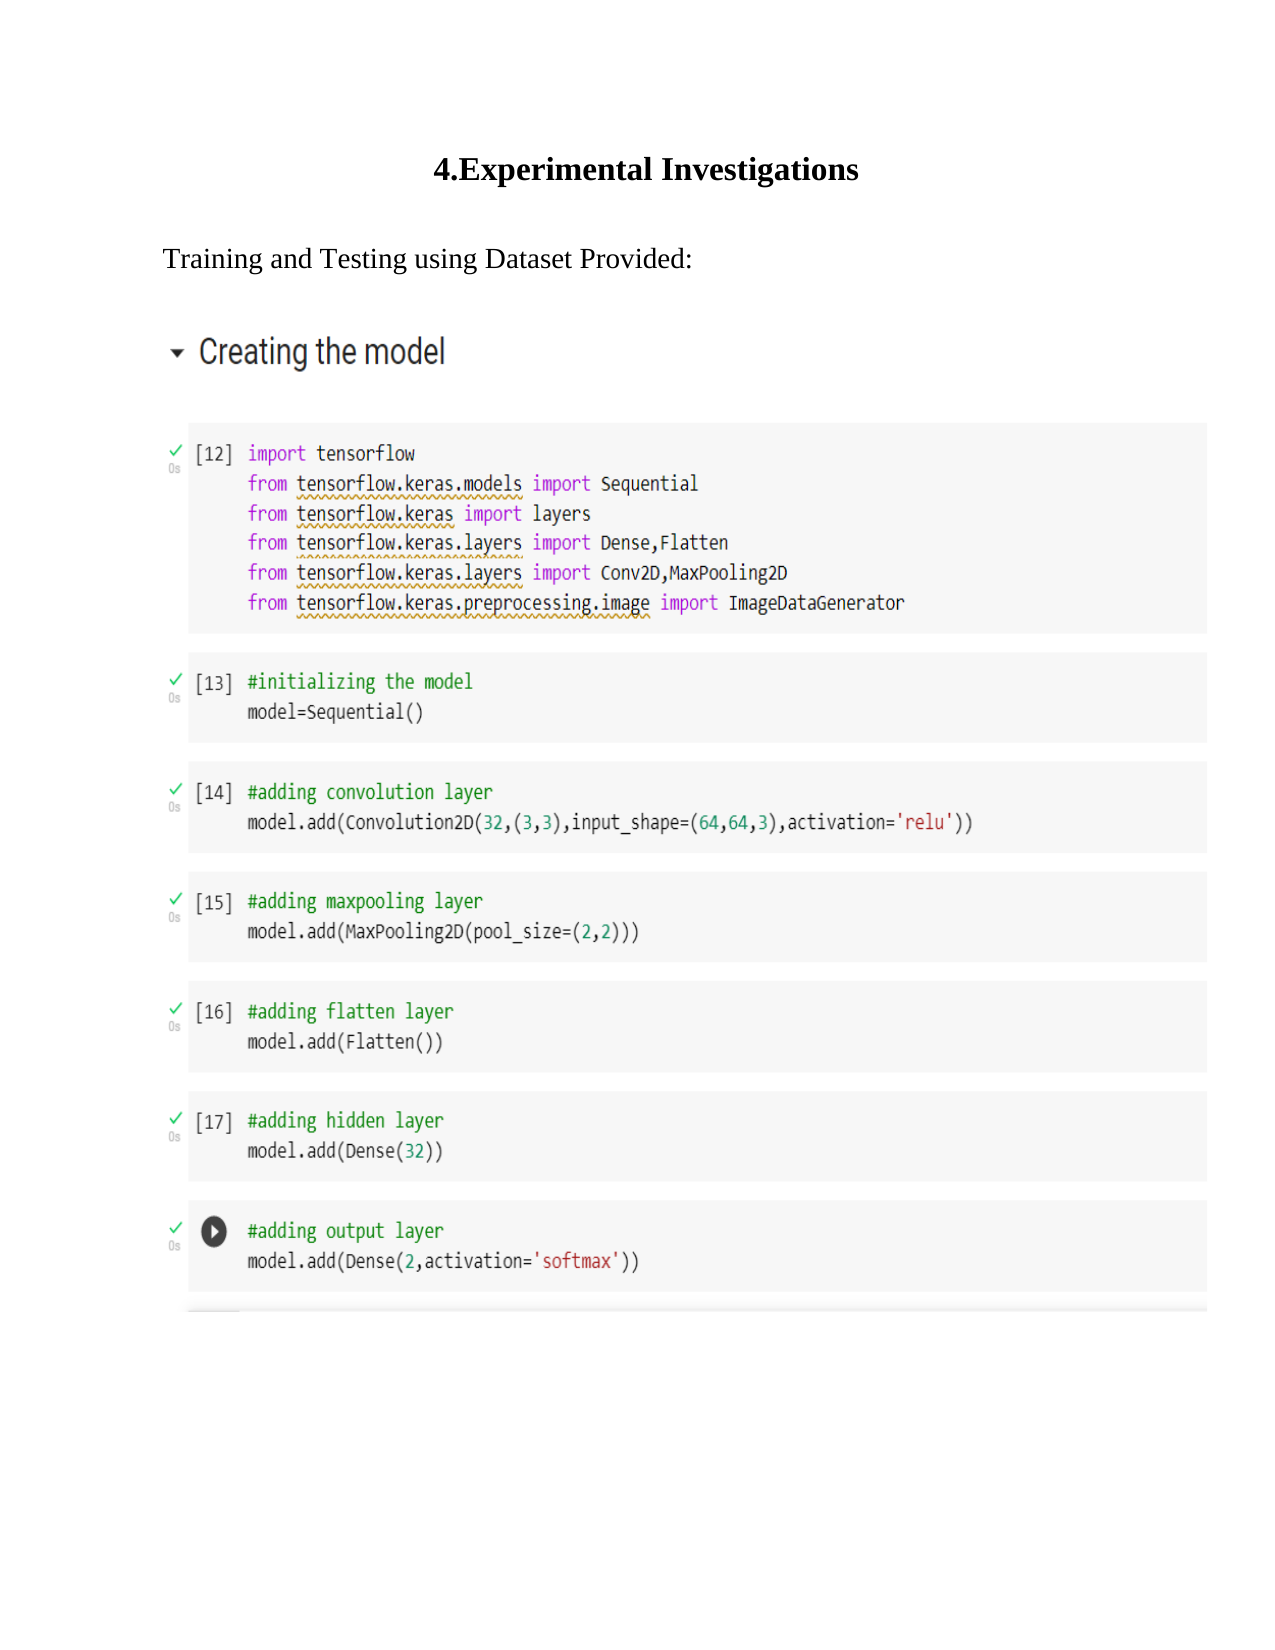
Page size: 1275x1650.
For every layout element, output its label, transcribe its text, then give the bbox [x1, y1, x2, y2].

text Training and Testing using Dataset Provided: [162, 242, 1144, 275]
picture [162, 314, 1208, 1312]
subtitle 4.Experimental Investigations [148, 149, 1144, 188]
